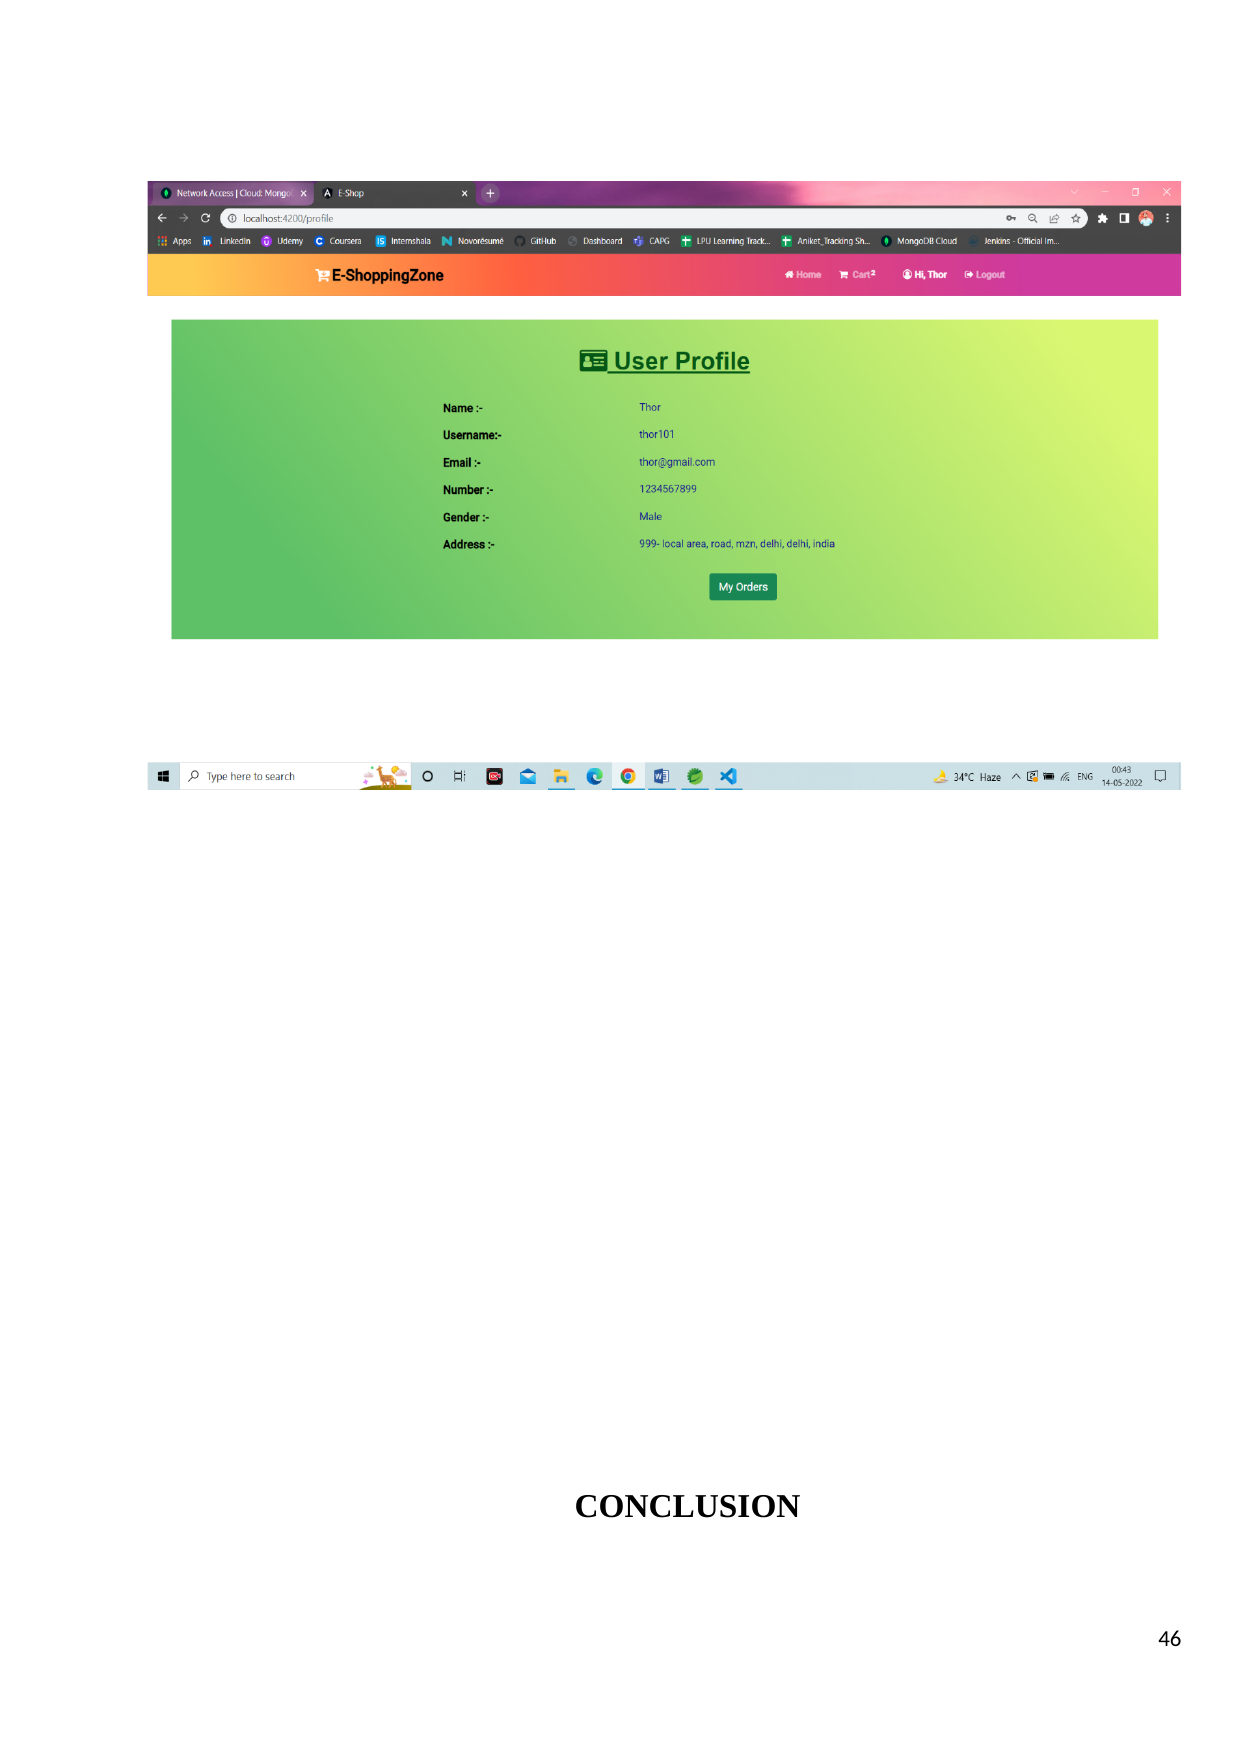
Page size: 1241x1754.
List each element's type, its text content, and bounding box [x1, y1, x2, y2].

picture [147, 181, 1182, 790]
text CONCLUSION [246, 1487, 1129, 1525]
